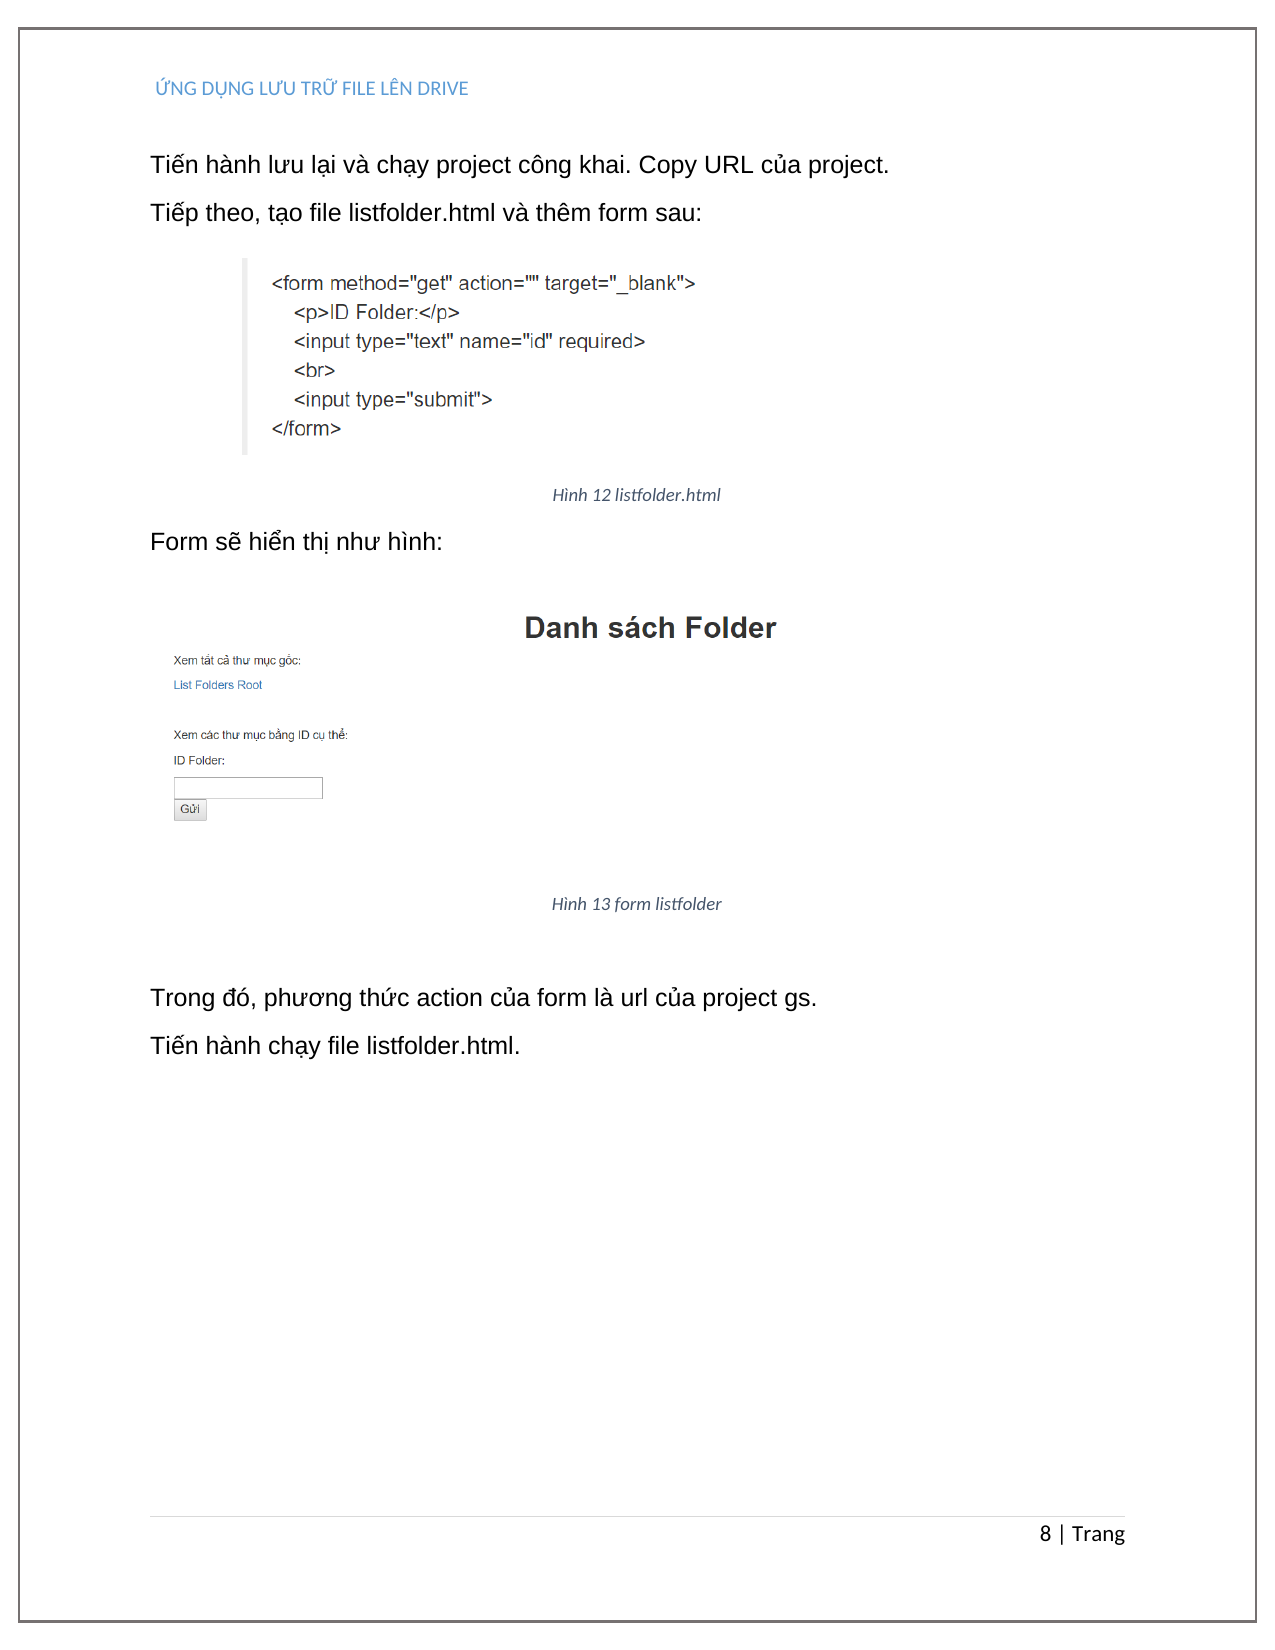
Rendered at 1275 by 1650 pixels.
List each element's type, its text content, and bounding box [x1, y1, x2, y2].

text Tiến hành lưu lại và chạy project công khai. Copy URL của project. [150, 150, 1125, 179]
text Trong đó, phương thức action của form là url của project gs. [150, 983, 1125, 1012]
text Hình 13 form listfolder [150, 892, 1125, 915]
text Hình 12 listfolder.html [150, 484, 1125, 507]
picture [150, 575, 1155, 873]
picture [219, 245, 1056, 465]
text Form sẽ hiển thị như hình: [150, 527, 1125, 556]
text Tiếp theo, tạo file listfolder.html và thêm form sau: [150, 198, 1125, 226]
text Tiến hành chạy file listfolder.html. [150, 1031, 1125, 1060]
